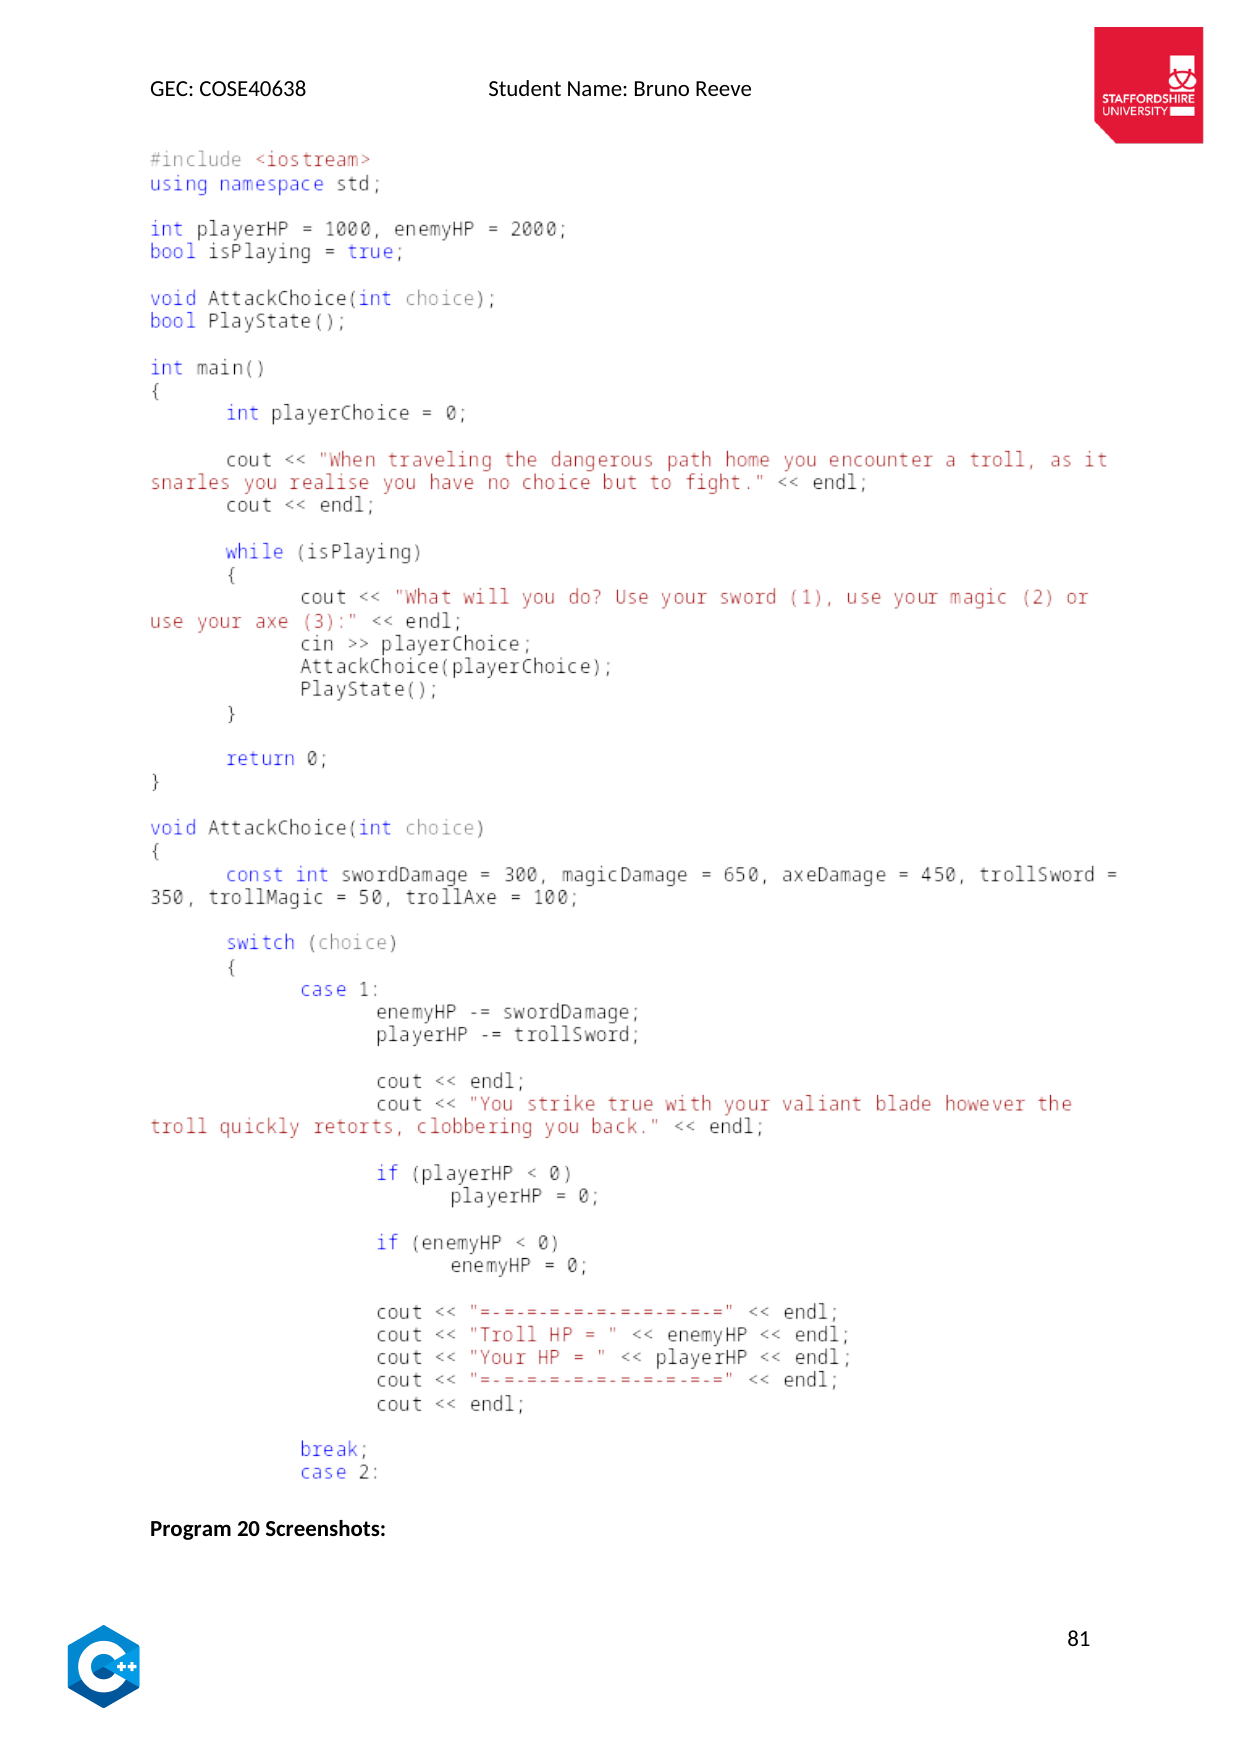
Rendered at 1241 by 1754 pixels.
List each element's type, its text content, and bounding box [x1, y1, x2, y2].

picture [1088, 27, 1209, 148]
picture [53, 1625, 150, 1708]
text Program 20 Screenshots: [150, 1514, 1090, 1543]
